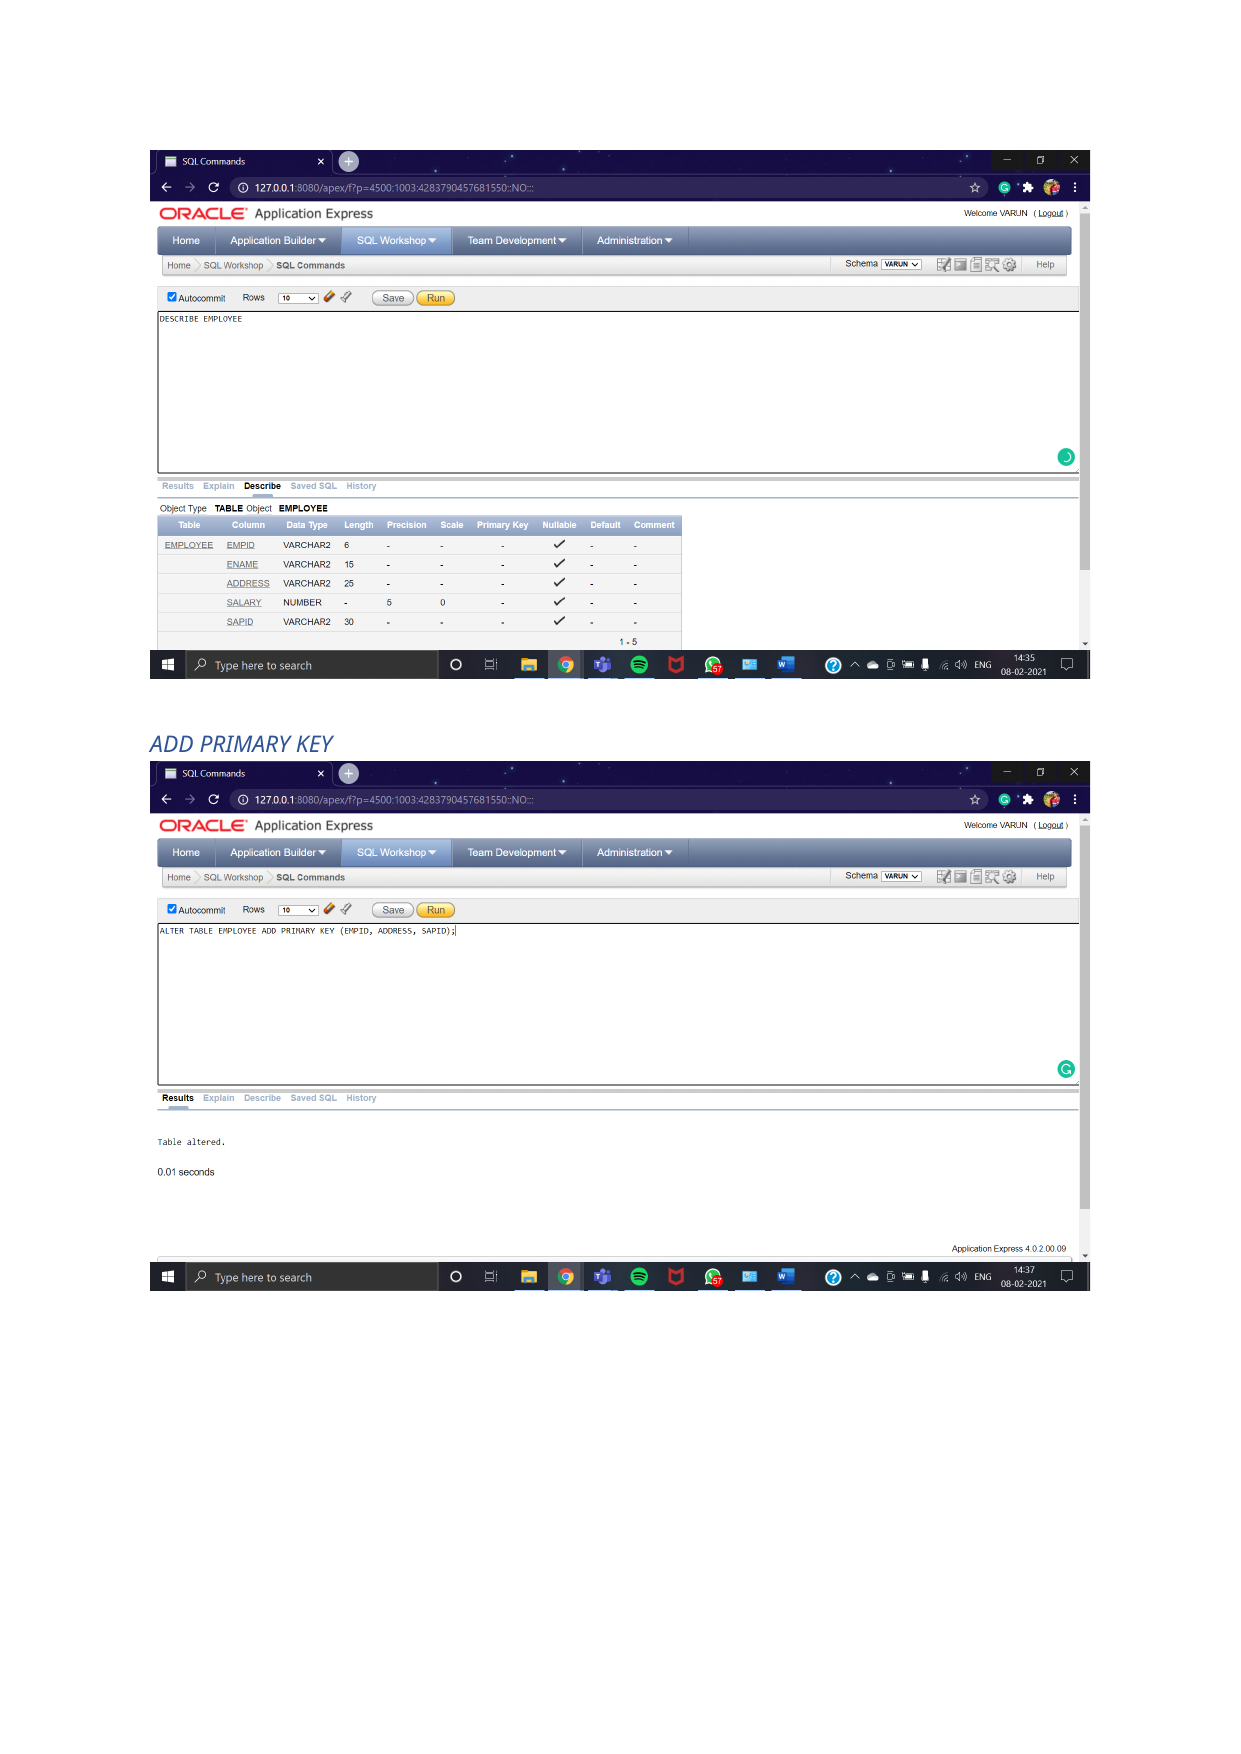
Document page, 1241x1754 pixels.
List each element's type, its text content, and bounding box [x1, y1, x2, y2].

picture [150, 150, 1091, 679]
picture [150, 761, 1091, 1291]
subtitle ADD PRIMARY KEY [150, 728, 1090, 759]
